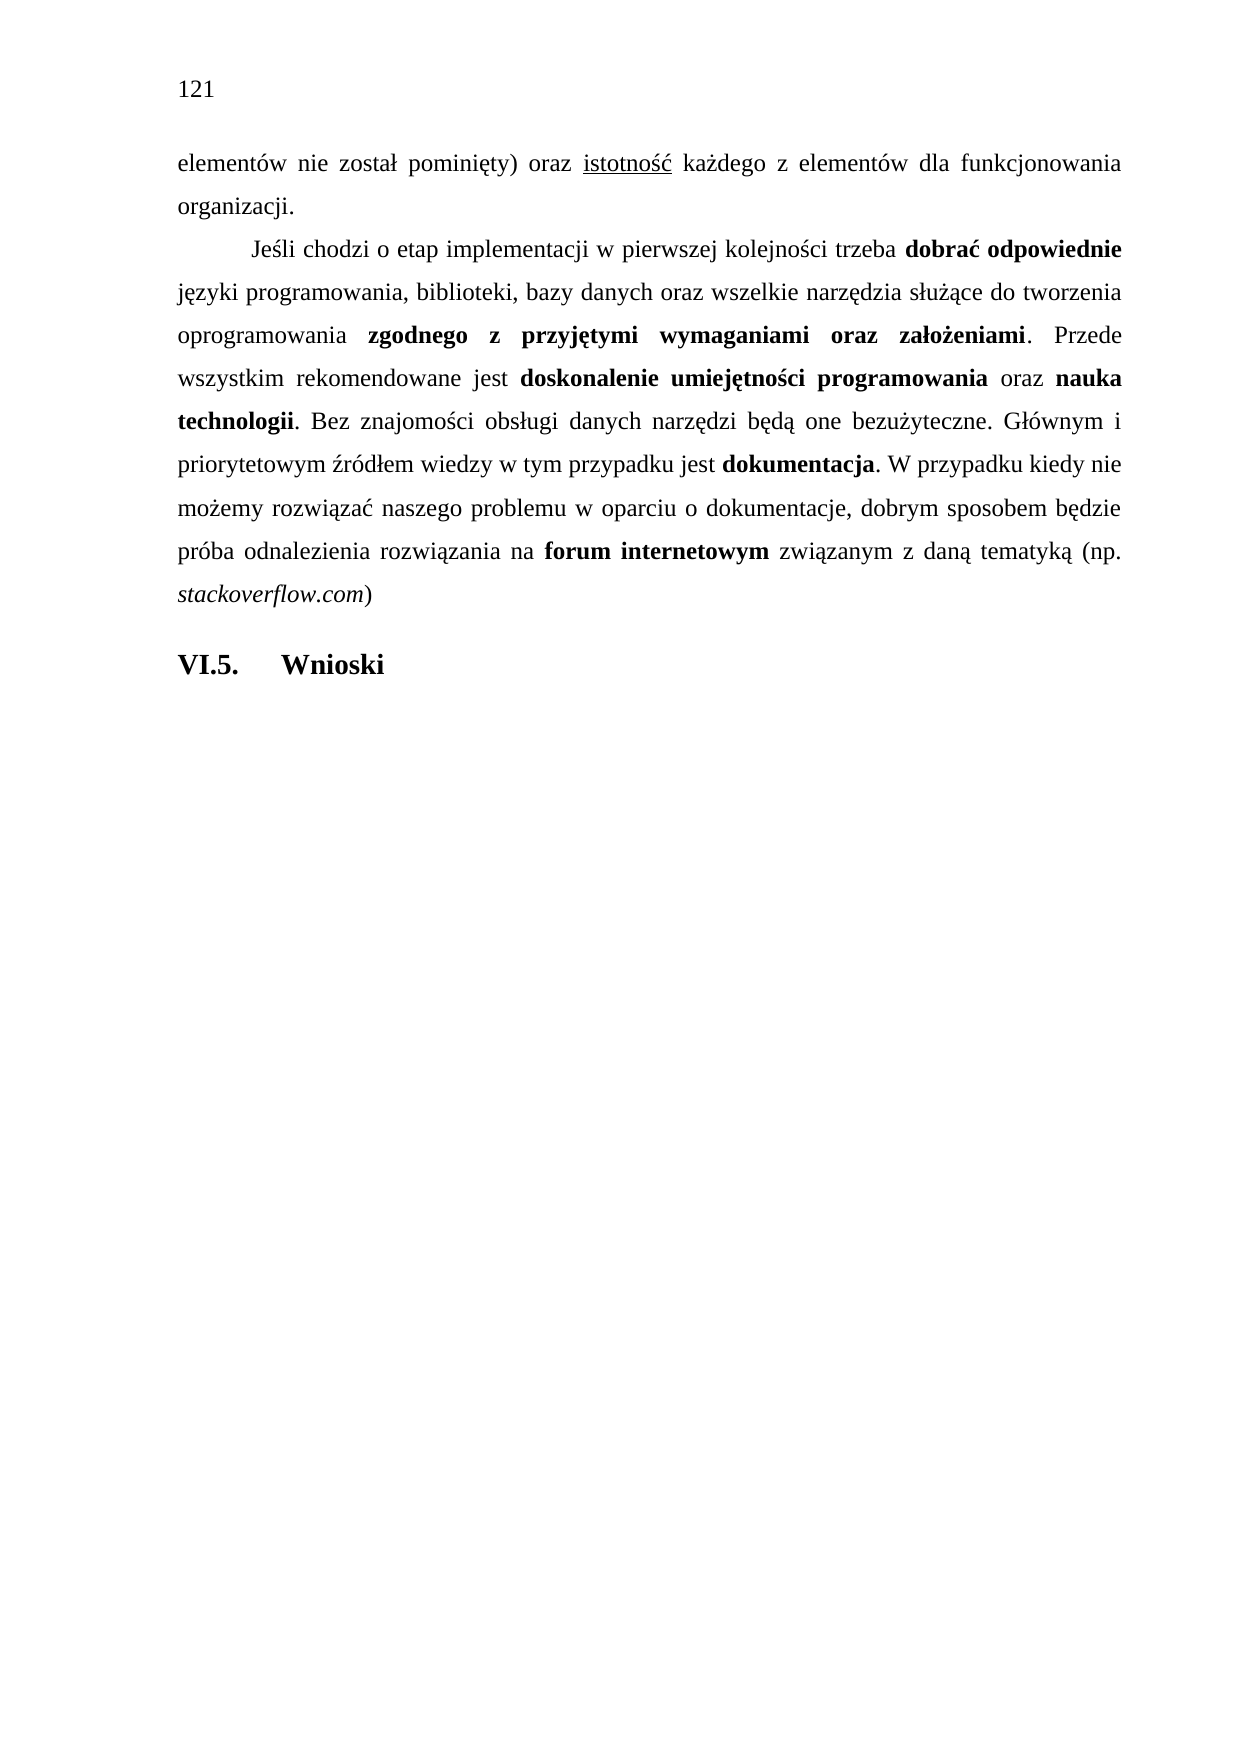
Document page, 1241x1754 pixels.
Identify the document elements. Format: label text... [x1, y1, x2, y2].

subtitle Wnioski [177, 647, 1122, 681]
text Jeśli chodzi o etap implementacji w pierwszej kolejności trzeba dobrać odpowiednie języki programowania, biblioteki, bazy danych oraz wszelkie narzędzia służące do tworzenia oprogramowania zgodnego z przyjętymi wymaganiami oraz założeniami. Przede wszystkim rekomendowane jest doskonalenie umiejętności programowania oraz nauka technologii. Bez znajomości obsługi danych narzędzi będą one bezużyteczne. Głównym i priorytetowym źródłem wiedzy w tym przypadku jest dokumentacja. W przypadku kiedy nie możemy rozwiązać naszego problemu w oparciu o dokumentacje, dobrym sposobem będzie próba odnalezienia rozwiązania na forum internetowym związanym z daną tematyką (np. stackoverflow.com) [177, 234, 1122, 608]
